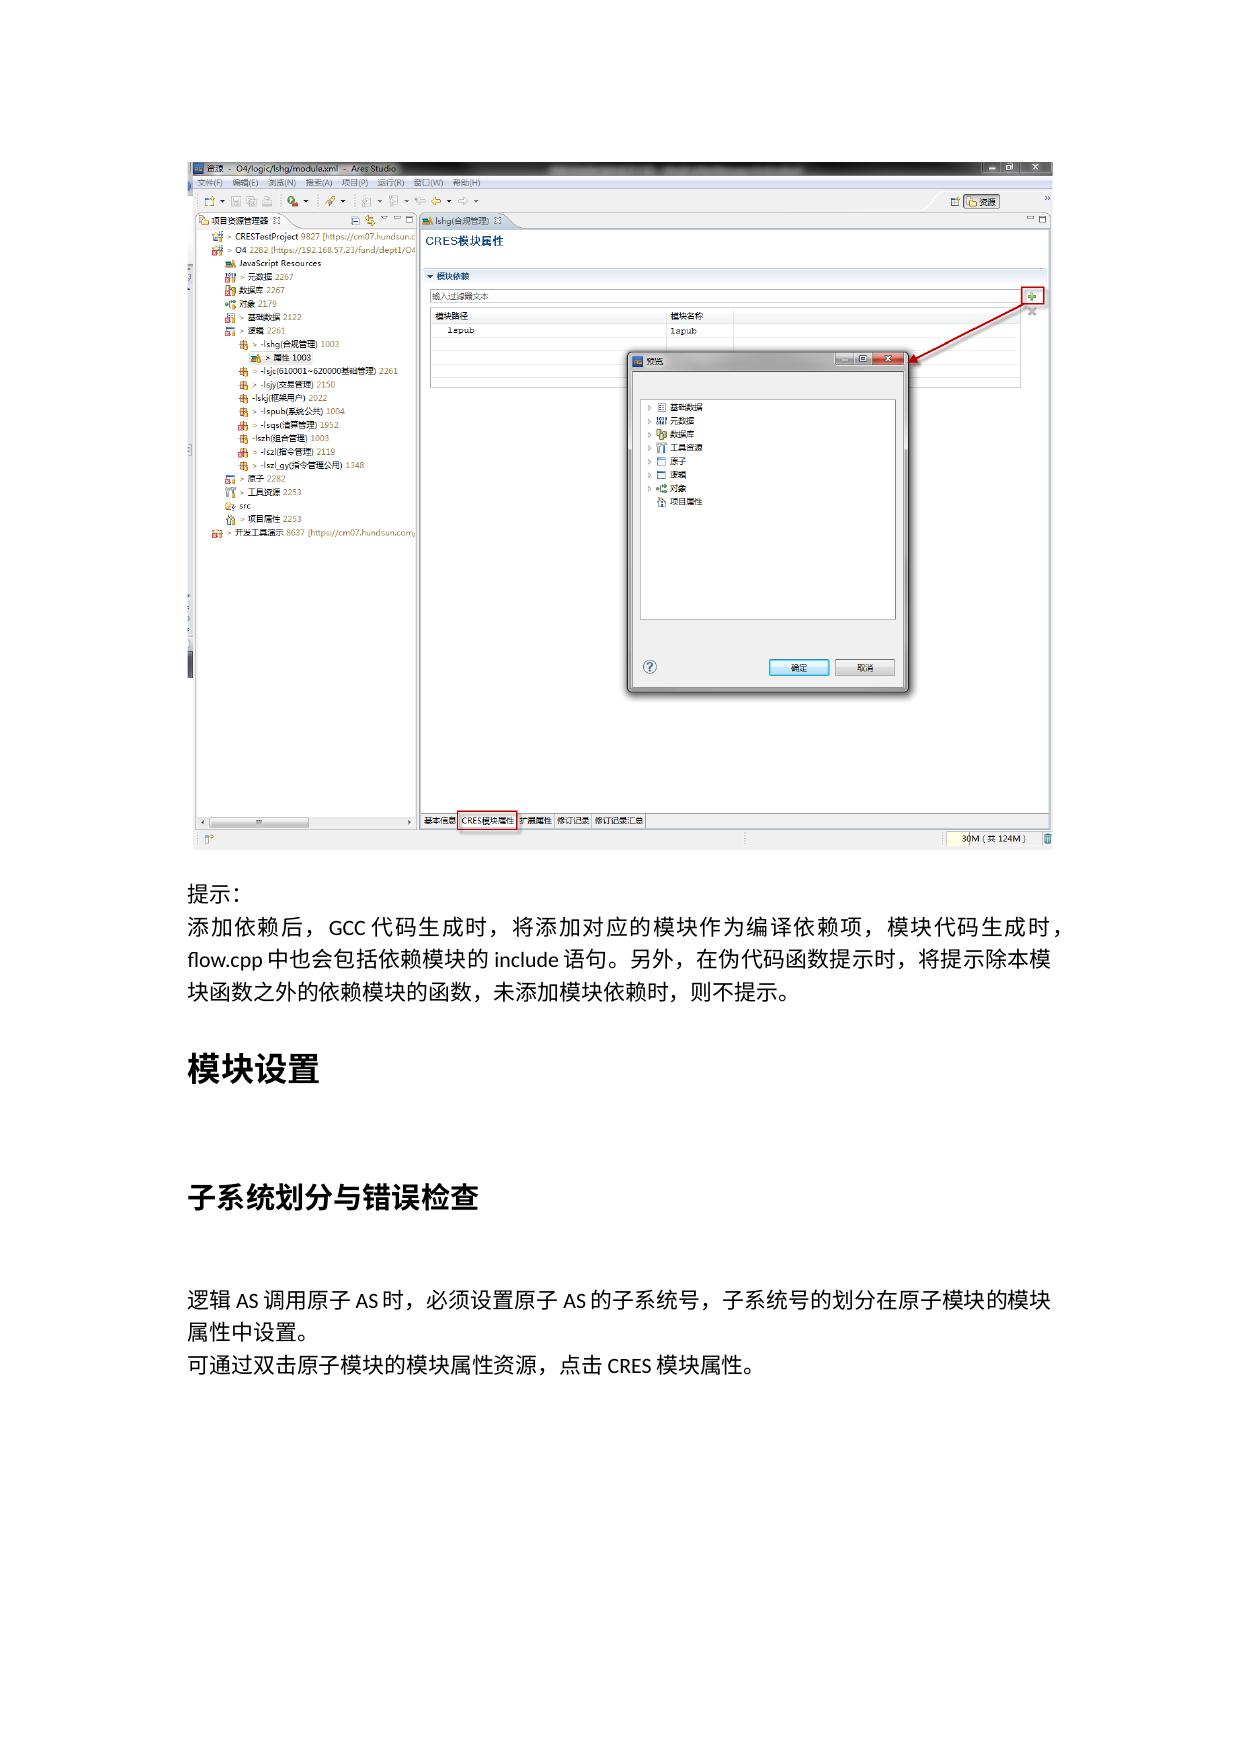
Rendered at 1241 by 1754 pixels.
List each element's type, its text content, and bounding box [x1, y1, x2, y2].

subtitle 子系统划分与错误检查 [187, 1163, 1053, 1228]
subtitle 模块设置 [187, 1034, 1053, 1099]
picture [187, 162, 1053, 850]
text 可通过双击原子模块的模块属性资源，点击CRES模块属性。 [187, 1347, 1053, 1380]
text 添加依赖后，GCC代码生成时，将添加对应的模块作为编译依赖项，模块代码生成时，flow.cpp中也会包括依赖模块的include语句。另外，在伪代码函数提示时，将提示除本模块函数之外的依赖模块的函数，未添加模块依赖时，则不提示。 [187, 909, 1053, 1007]
text 提示： [187, 877, 1053, 909]
text 逻辑AS调用原子AS时，必须设置原子AS的子系统号，子系统号的划分在原子模块的模块属性中设置。 [187, 1282, 1053, 1347]
